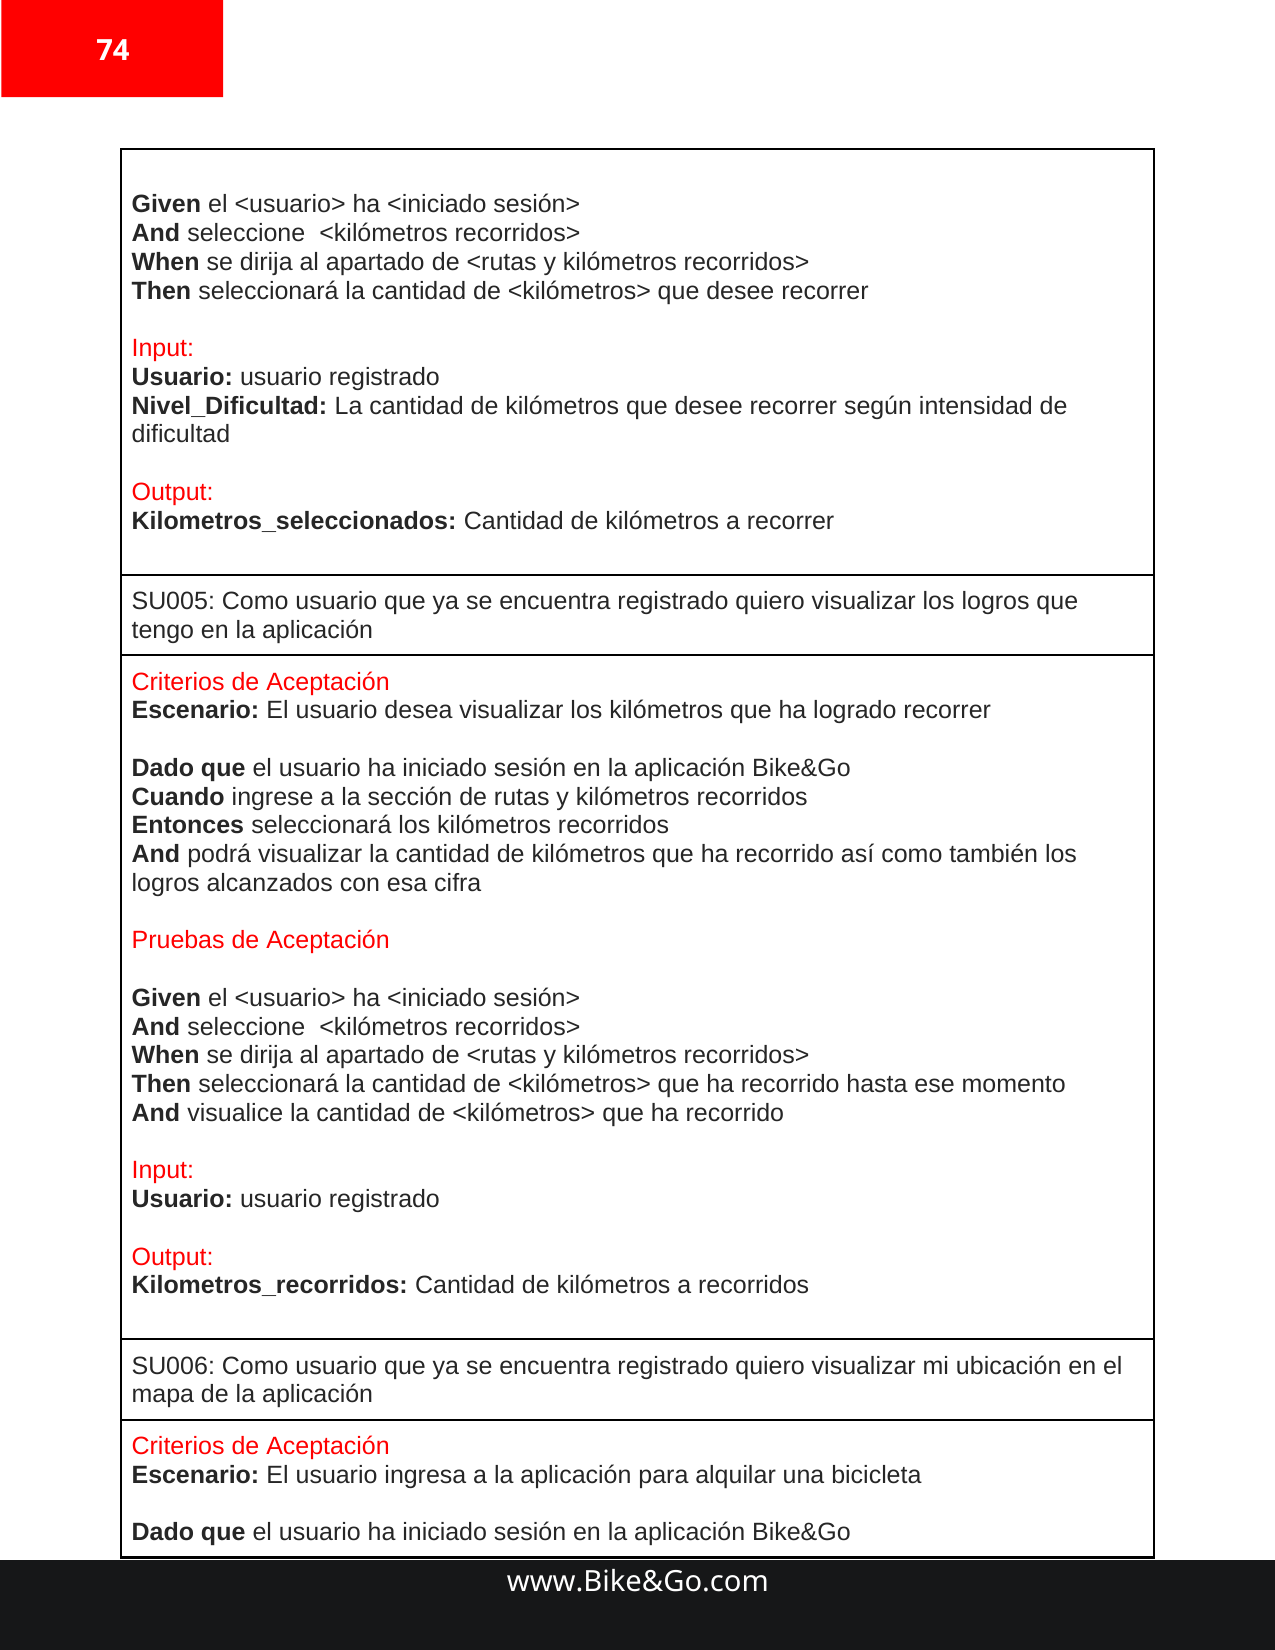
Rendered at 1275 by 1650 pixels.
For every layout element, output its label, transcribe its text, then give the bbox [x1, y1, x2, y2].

table_cell Criterios de Aceptación Escenario: El usuario desea visualizar los kilómetros que ha logrado recorrer Dado que el usuario ha iniciado sesión en la aplicación Bike&Go Cuando ingrese a la sección de rutas y kilómetros recorridos Entonces seleccionará los kilómetros recorridos And podrá visualizar la cantidad de kilómetros que ha recorrido así como también los logros alcanzados con esa cifra Pruebas de Aceptación Given el <usuario> ha <iniciado sesión> And seleccione <kilómetros recorridos> When se dirija al apartado de <rutas y kilómetros recorridos> Then seleccionará la cantidad de <kilómetros> que ha recorrido hasta ese momento And visualice la cantidad de <kilómetros> que ha recorrido Input: Usuario: usuario registrado Output: Kilometros_recorridos: Cantidad de kilómetros a recorridos [122, 656, 1153, 1338]
table_cell SU006: Como usuario que ya se encuentra registrado quiero visualizar mi ubicación en el mapa de la aplicación [122, 1340, 1153, 1418]
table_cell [122, 150, 1153, 573]
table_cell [122, 1421, 1153, 1556]
table_cell SU005: Como usuario que ya se encuentra registrado quiero visualizar los logros que tengo en la aplicación [122, 576, 1153, 654]
